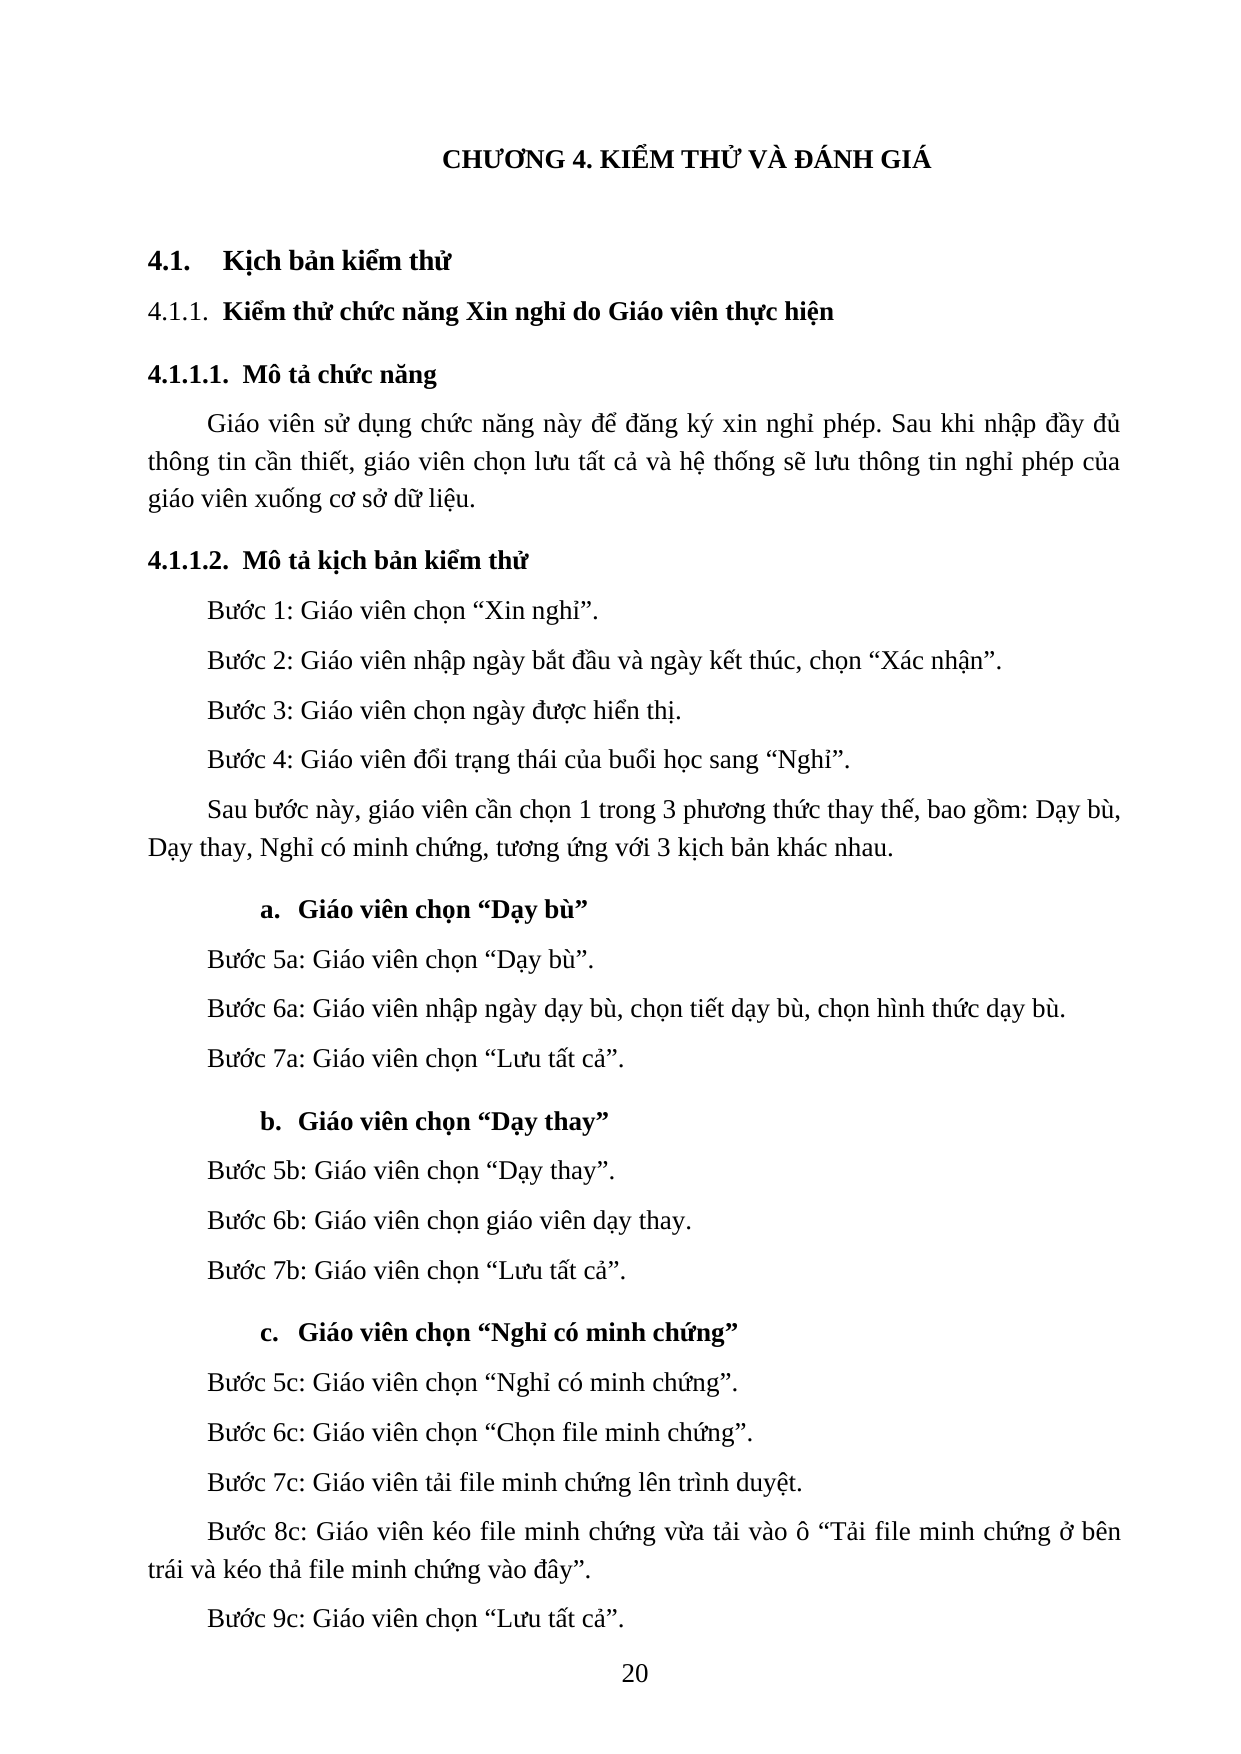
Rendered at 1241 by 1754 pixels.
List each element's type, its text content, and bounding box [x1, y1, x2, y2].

subtitle Kiểm thử chức năng Xin nghỉ do Giáo viên thực hiện [148, 295, 1122, 327]
text Bước 7c: Giáo viên tải file minh chứng lên trình duyệt. [148, 1466, 1122, 1497]
text Bước 9c: Giáo viên chọn “Lưu tất cả”. [148, 1602, 1122, 1634]
subtitle Giáo viên chọn “Dạy thay” [148, 1104, 1122, 1136]
text Bước 5b: Giáo viên chọn “Dạy thay”. [148, 1154, 1122, 1186]
text Bước 3: Giáo viên chọn ngày được hiển thị. [148, 694, 1122, 725]
text Bước 6b: Giáo viên chọn giáo viên dạy thay. [148, 1204, 1122, 1235]
subtitle Mô tả kịch bản kiểm thử [148, 544, 1122, 576]
text Bước 4: Giáo viên đổi trạng thái của buổi học sang “Nghỉ”. [148, 743, 1122, 775]
text Bước 2: Giáo viên nhập ngày bắt đầu và ngày kết thúc, chọn “Xác nhận”. [148, 644, 1122, 675]
text Bước 6c: Giáo viên chọn “Chọn file minh chứng”. [148, 1416, 1122, 1447]
text Giáo viên sử dụng chức năng này để đăng ký xin nghỉ phép. Sau khi nhập đầy đủ thông tin cần thiết, giáo viên chọn lưu tất cả và hệ thống sẽ lưu thông tin nghỉ phép của giáo viên xuống cơ sở dữ liệu. [148, 407, 1122, 513]
text Bước 8c: Giáo viên kéo file minh chứng vừa tải vào ô “Tải file minh chứng ở bên trái và kéo thả file minh chứng vào đây”. [148, 1515, 1122, 1584]
subtitle Kịch bản kiểm thử [148, 243, 1122, 276]
subtitle Giáo viên chọn “Dạy bù” [148, 893, 1122, 924]
subtitle Mô tả chức năng [148, 358, 1122, 389]
text Bước 7a: Giáo viên chọn “Lưu tất cả”. [148, 1042, 1122, 1073]
text Bước 6a: Giáo viên nhập ngày dạy bù, chọn tiết dạy bù, chọn hình thức dạy bù. [148, 992, 1122, 1024]
subtitle KIỂM THỬ VÀ ĐÁNH GIÁ [192, 143, 1122, 174]
text Bước 1: Giáo viên chọn “Xin nghỉ”. [148, 594, 1122, 625]
subtitle Giáo viên chọn “Nghỉ có minh chứng” [148, 1316, 1122, 1347]
text Bước 7b: Giáo viên chọn “Lưu tất cả”. [148, 1254, 1122, 1285]
text Bước 5a: Giáo viên chọn “Dạy bù”. [148, 943, 1122, 974]
text Sau bước này, giáo viên cần chọn 1 trong 3 phương thức thay thế, bao gồm: Dạy bù, Dạy thay, Nghỉ có minh chứng, tương ứng với 3 kịch bản khác nhau. [148, 793, 1122, 862]
text Bước 5c: Giáo viên chọn “Nghỉ có minh chứng”. [148, 1366, 1122, 1397]
